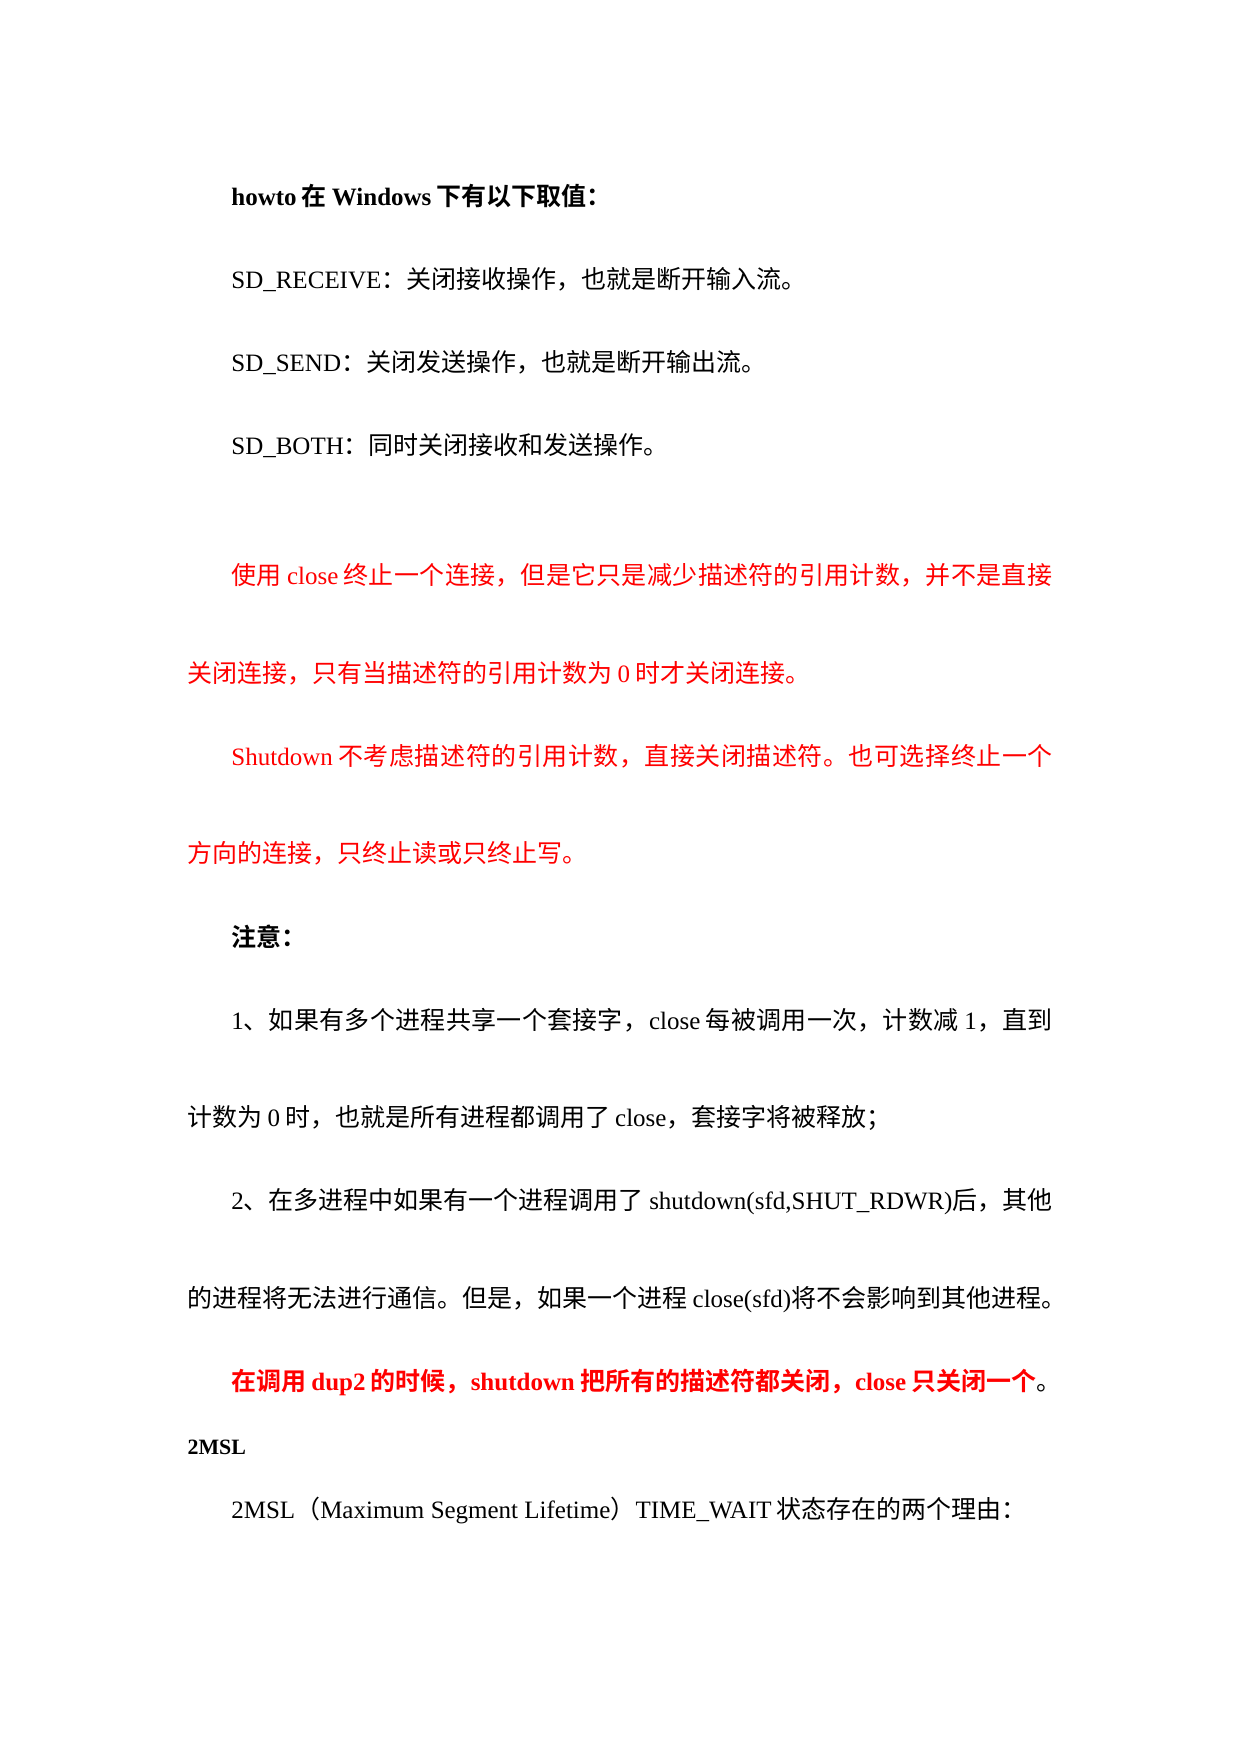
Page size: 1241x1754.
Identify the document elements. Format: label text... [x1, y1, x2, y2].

text howto在Windows下有以下取值： [187, 162, 1053, 227]
text SD_RECEIVE：关闭接收操作，也就是断开输入流。 [187, 245, 1053, 310]
list 如果有多个进程共享一个套接字，close每被调用一次，计数减1，直到计数为0时，也就是所有进程都调用了close，套接字将被释放； [187, 986, 1053, 1148]
text 2MSL（Maximum Segment Lifetime）TIME_WAIT状态存在的两个理由： [187, 1475, 1053, 1540]
text SD_BOTH：同时关闭接收和发送操作。 [187, 411, 1053, 476]
text 使用close终止一个连接，但是它只是减少描述符的引用计数，并不是直接关闭连接，只有当描述符的引用计数为0时才关闭连接。 [187, 541, 1053, 704]
text SD_SEND：关闭发送操作，也就是断开输出流。 [187, 328, 1053, 393]
text 注意： [187, 903, 1053, 968]
text Shutdown不考虑描述符的引用计数，直接关闭描述符。也可选择终止一个方向的连接，只终止读或只终止写。 [187, 722, 1053, 884]
list 在多进程中如果有一个进程调用了shutdown(sfd,SHUT_RDWR)后，其他的进程将无法进行通信。但是，如果一个进程close(sfd)将不会影响到其他进程。 [187, 1166, 1053, 1329]
list 在调用dup2的时候，shutdown把所有的描述符都关闭，close只关闭一个。 [187, 1347, 1053, 1412]
subtitle 2MSL [187, 1430, 1053, 1463]
